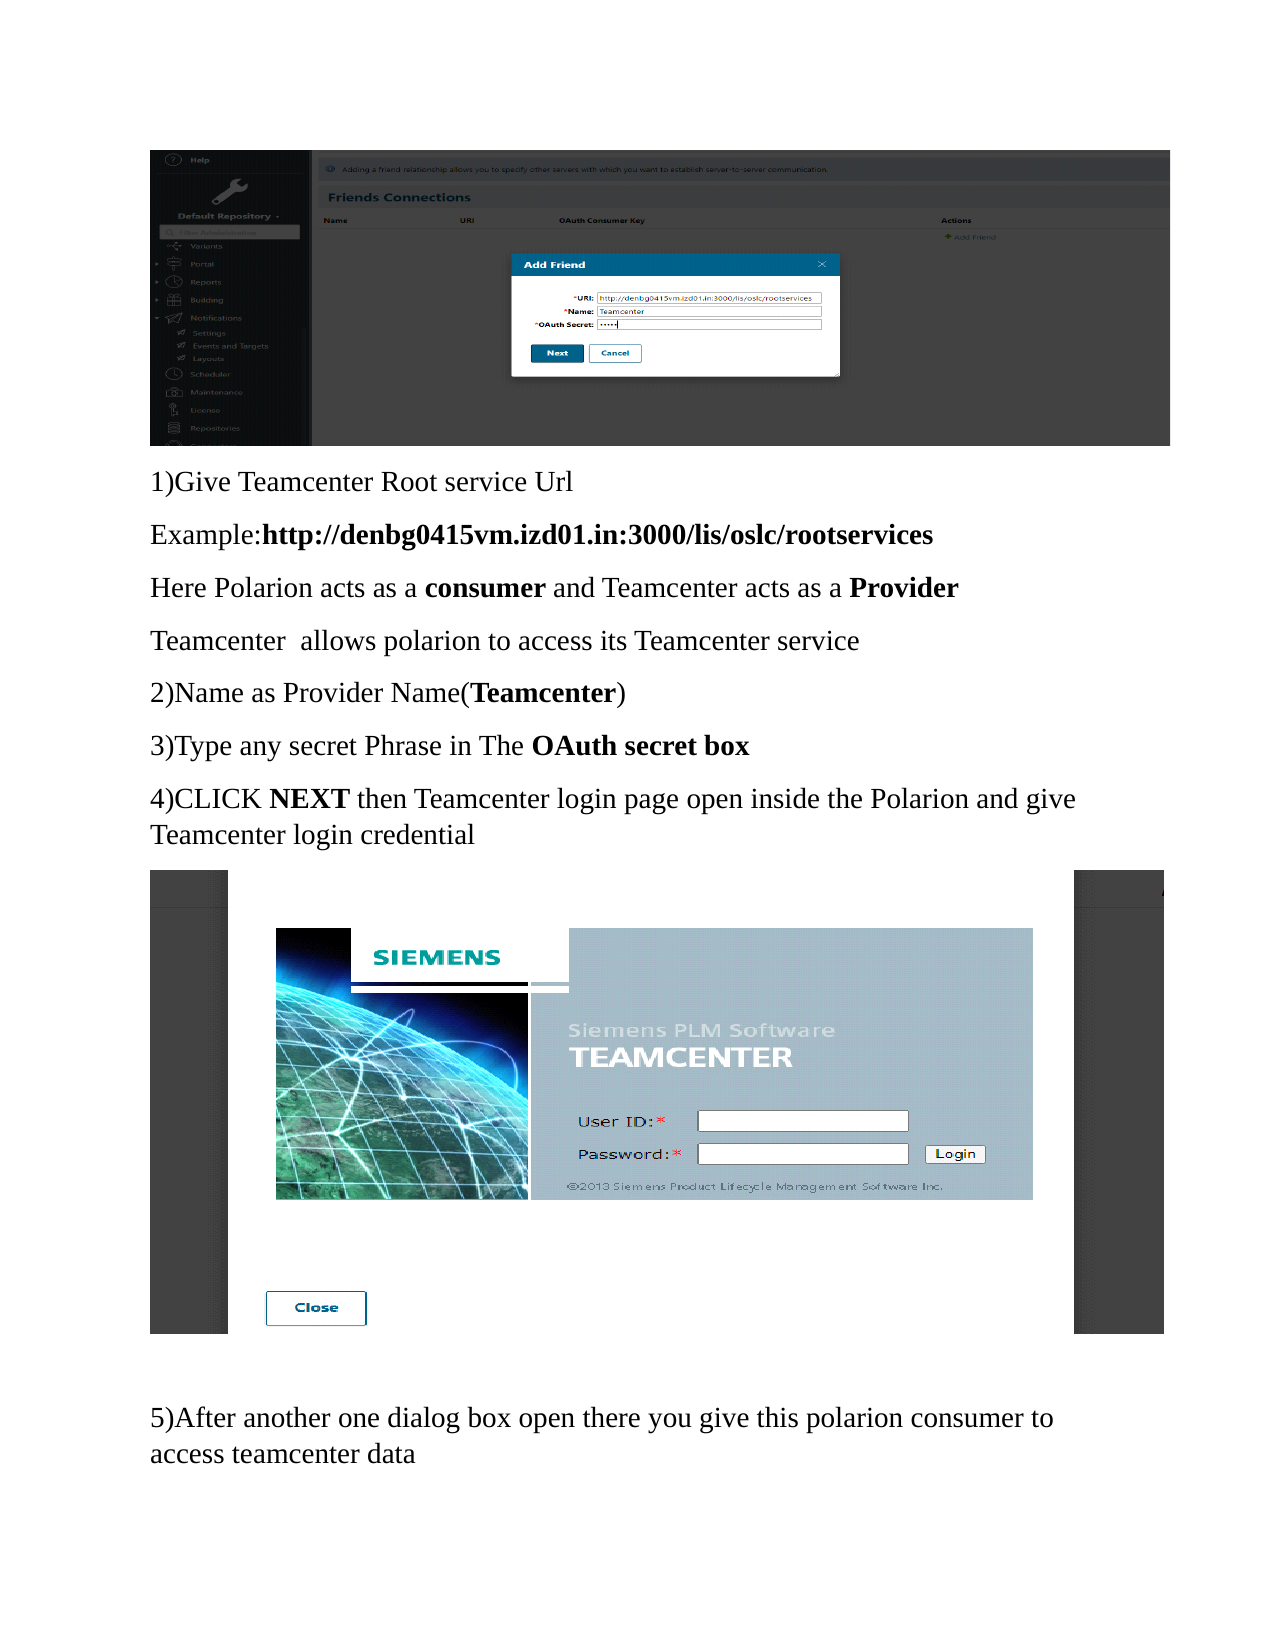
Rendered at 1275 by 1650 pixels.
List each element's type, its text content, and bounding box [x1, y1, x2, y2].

text 1)Give Teamcenter Root service Url [150, 464, 1125, 498]
text Teamcenter allows polarion to access its Teamcenter service [150, 623, 1125, 656]
text 3)Type any secret Phrase in The OAuth secret box [150, 728, 1125, 762]
text 4)CLICK NEXT then Teamcenter login page open inside the Polarion and give Teamcenter login credential [150, 781, 1125, 851]
picture [150, 870, 1164, 1334]
picture [150, 150, 1171, 446]
text Example:http://denbg0415vm.izd01.in:3000/lis/oslc/rootservices [150, 517, 1125, 551]
text Here Polarion acts as a consumer and Teamcenter acts as a Provider [150, 570, 1125, 603]
text 5)After another one dialog box open there you give this polarion consumer to access teamcenter data [150, 1400, 1125, 1469]
text 2)Name as Provider Name(Teamcenter) [150, 675, 1125, 709]
